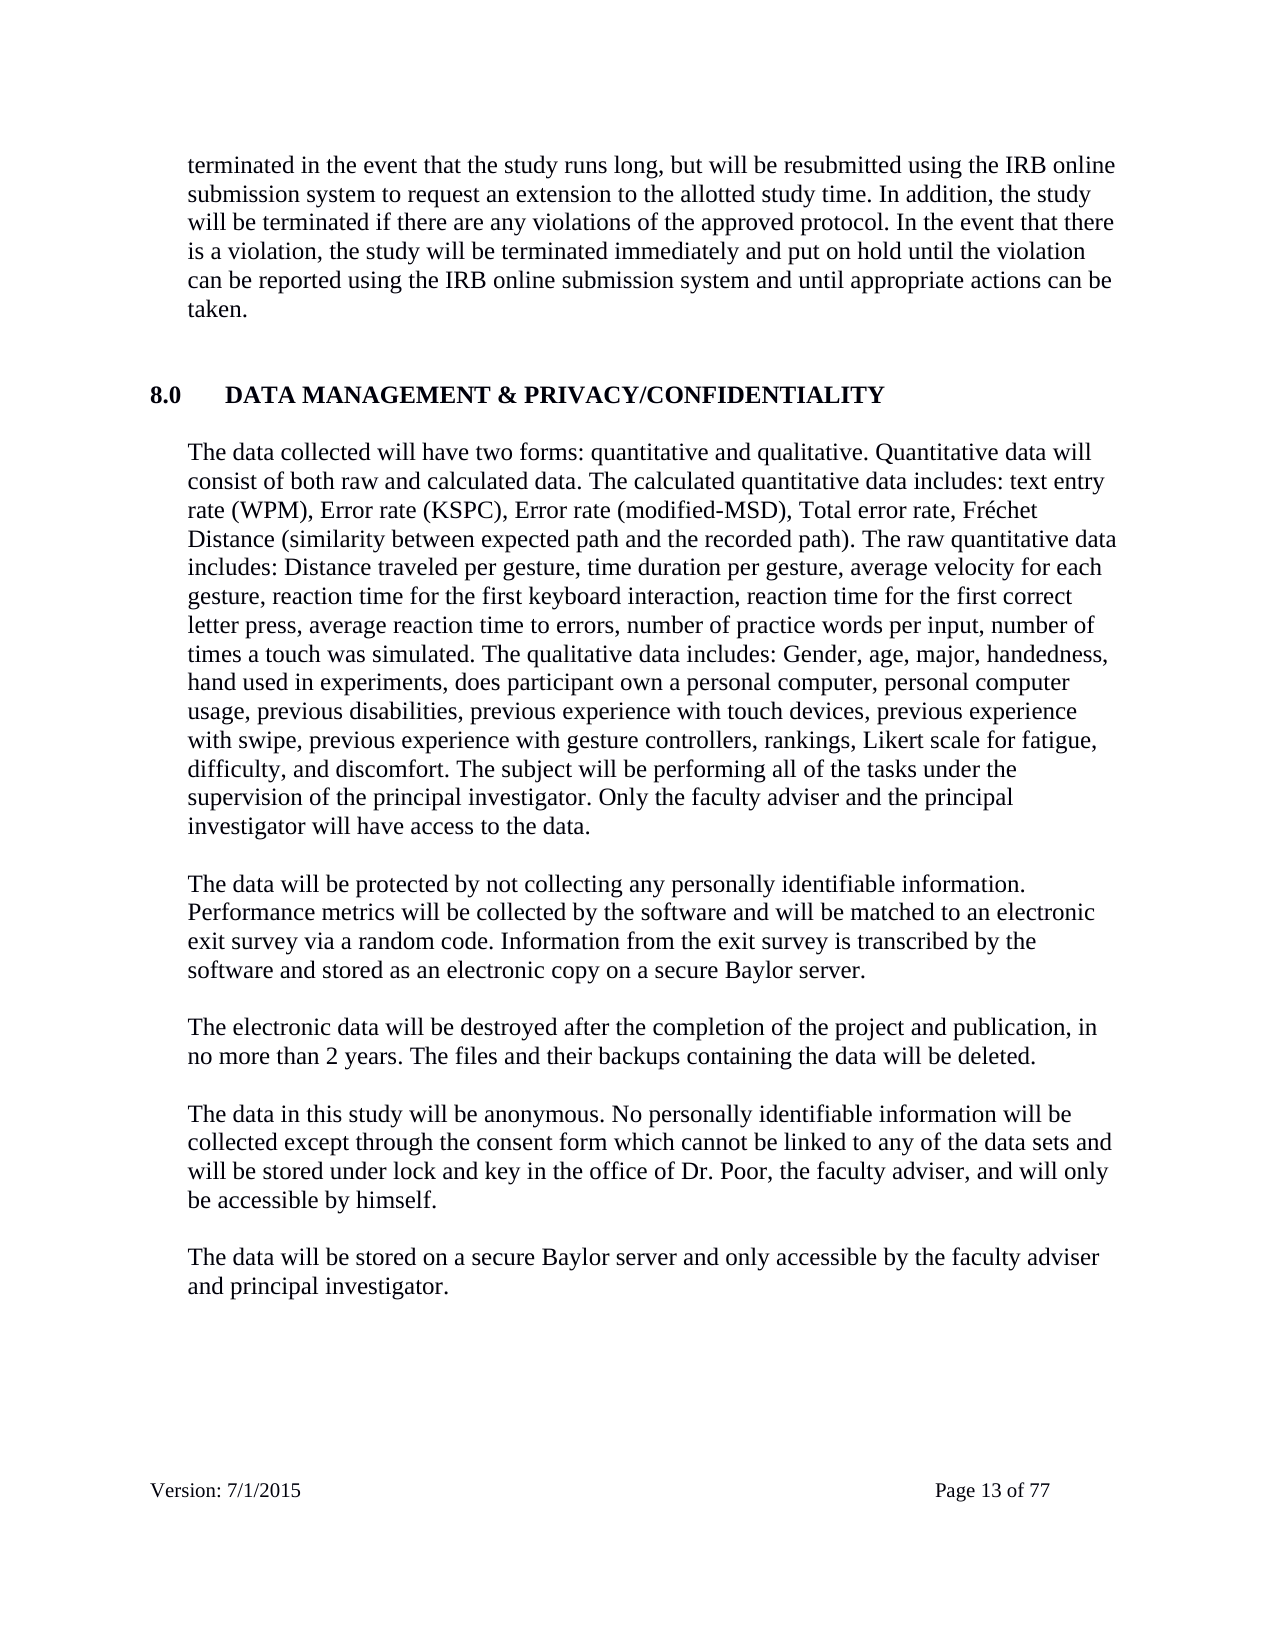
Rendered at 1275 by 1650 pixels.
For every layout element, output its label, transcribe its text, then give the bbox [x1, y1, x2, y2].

text The data in this study will be anonymous. No personally identifiable information will be collected except through the consent form which cannot be linked to any of the data sets and will be stored under lock and key in the office of Dr. Poor, the faculty adviser, and will only be accessible by himself. [187, 1099, 1125, 1214]
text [187, 150, 1125, 322]
text The electronic data will be destroyed after the completion of the project and publication, in no more than 2 years. The files and their backups containing the data will be deleted. [187, 1012, 1125, 1070]
text The data will be protected by not collecting any personally identifiable information. Performance metrics will be collected by the software and will be matched to an electronic exit survey via a random code. Information from the exit survey is transcribed by the software and stored as an electronic copy on a secure Baylor server. [187, 869, 1125, 984]
text The data collected will have two forms: quantitative and qualitative. Quantitative data will consist of both raw and calculated data. The calculated quantitative data includes: text entry rate (WPM), Error rate (KSPC), Error rate (modified-MSD), Total error rate, Fréchet Distance (similarity between expected path and the recorded path). The raw quantitative data includes: Distance traveled per gesture, time duration per gesture, average velocity for each gesture, reaction time for the first keyboard interaction, reaction time for the first correct letter press, average reaction time to errors, number of practice words per input, number of times a touch was simulated. The qualitative data includes: Gender, age, major, handedness, hand used in experiments, does participant own a personal computer, personal computer usage, previous disabilities, previous experience with touch devices, previous experience with swipe, previous experience with gesture controllers, rankings, Likert scale for fatigue, difficulty, and discomfort. The subject will be performing all of the tasks under the supervision of the principal investigator. Only the faculty adviser and the principal investigator will have access to the data. [187, 437, 1125, 840]
text The data will be stored on a secure Baylor server and only accessible by the faculty adviser and principal investigator. [187, 1242, 1125, 1300]
text 8.0 Data management & privacy/confidentiality [150, 380, 1125, 409]
